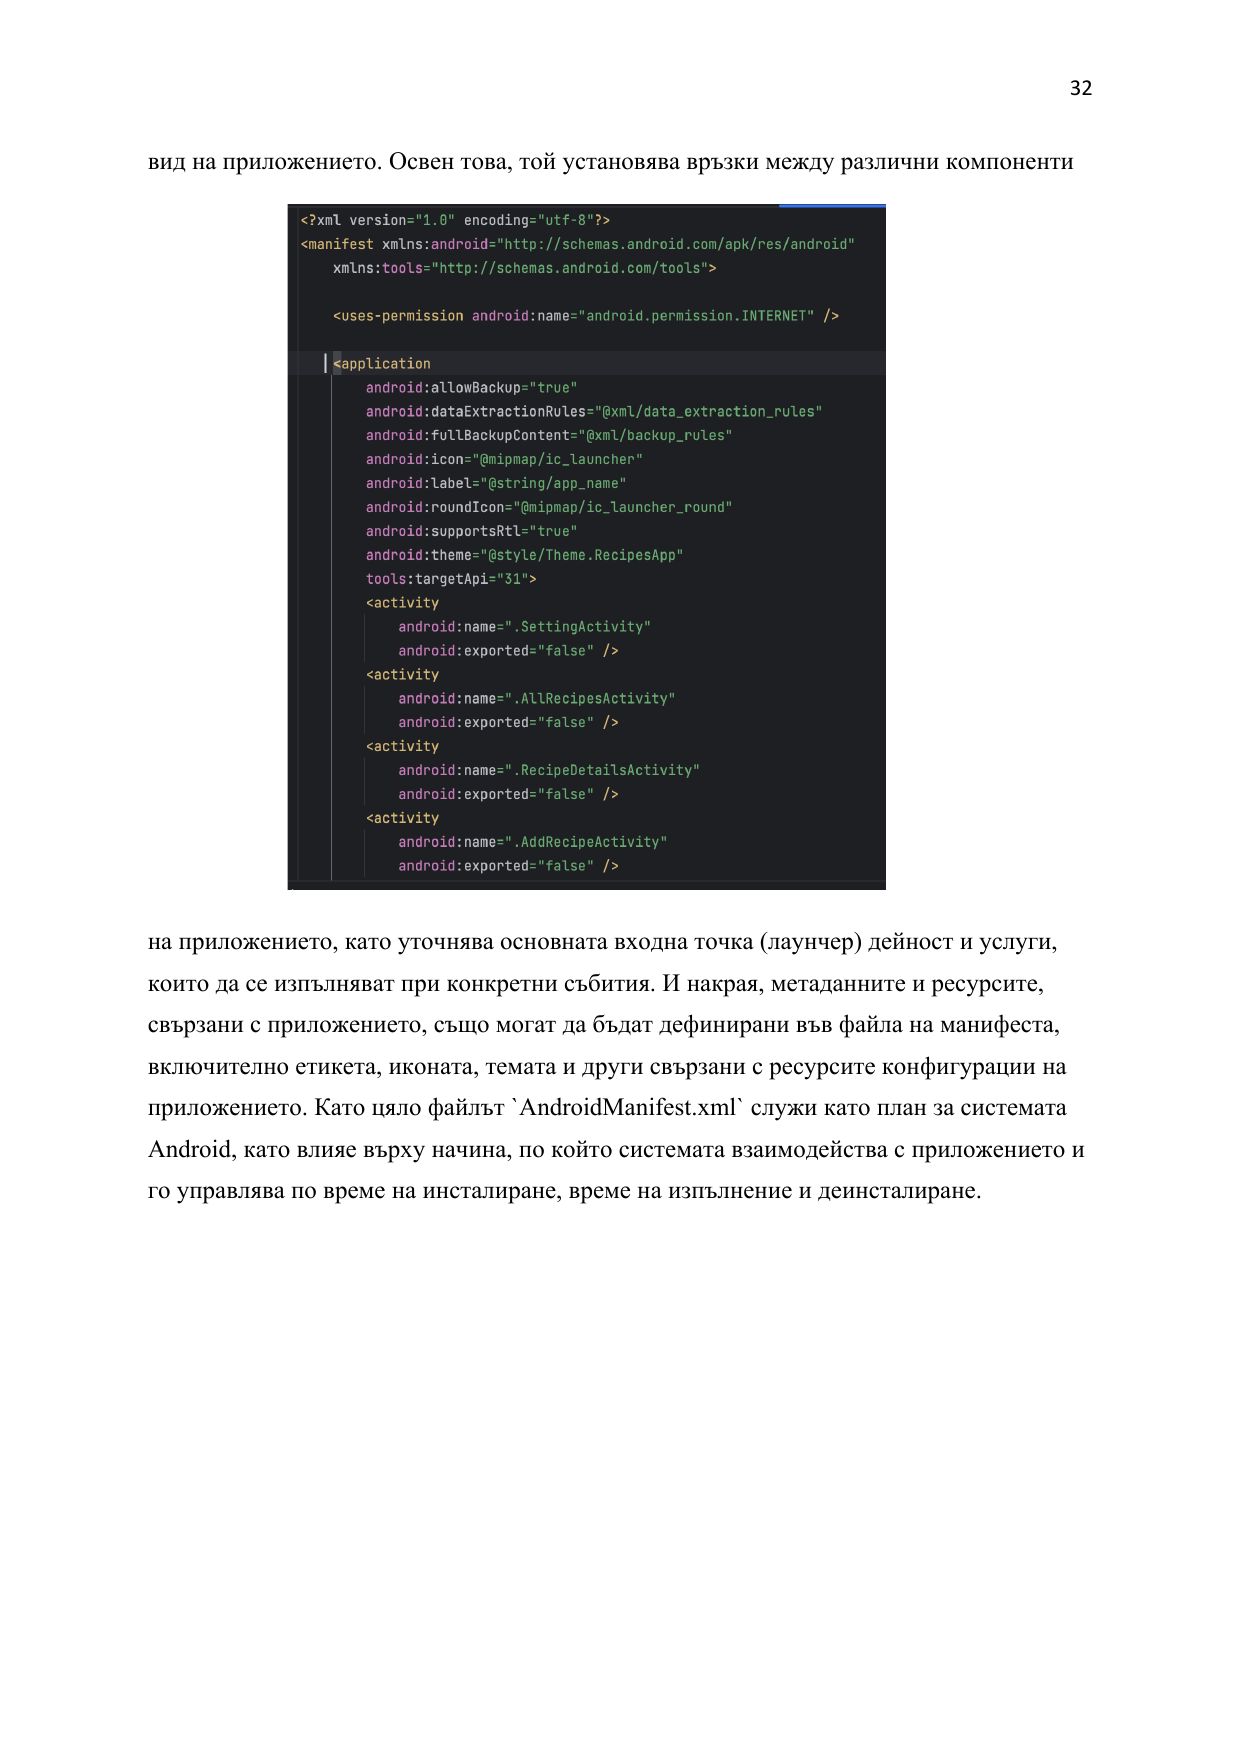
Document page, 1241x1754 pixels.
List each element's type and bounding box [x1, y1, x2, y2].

picture [287, 204, 886, 890]
text [148, 147, 1093, 1205]
